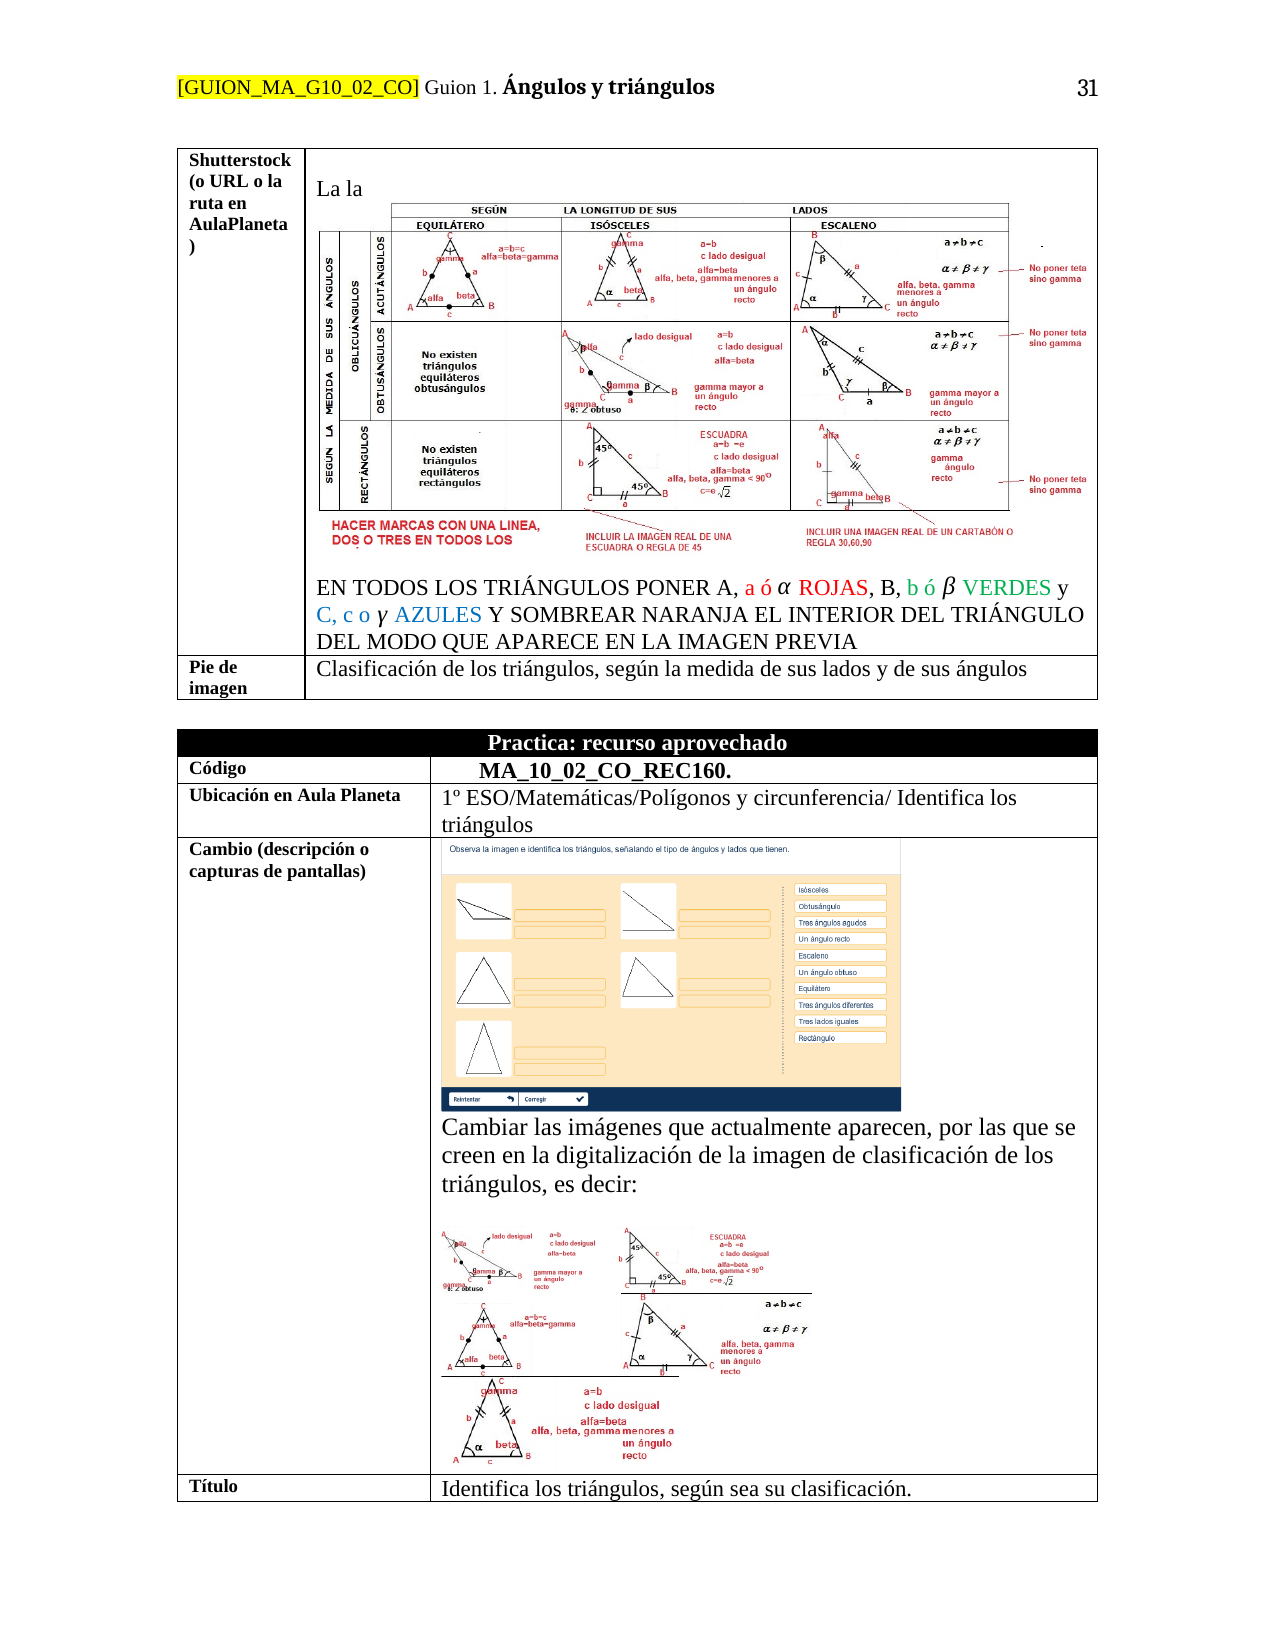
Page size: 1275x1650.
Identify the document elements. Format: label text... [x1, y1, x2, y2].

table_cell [306, 149, 1097, 654]
table_header Practica: recurso aprovechado [178, 730, 1097, 756]
table_cell Pie de imagen [178, 656, 304, 699]
table_cell Código [178, 757, 430, 783]
picture [441, 838, 903, 1112]
table_cell Cambiar las imágenes que actualmente aparecen, por las que se creen en la digitalización de la imagen de clasificación de los triángulos, es decir: [431, 838, 1097, 1474]
picture [441, 1226, 597, 1294]
picture [316, 201, 1090, 573]
picture [441, 1227, 812, 1474]
table_cell Título [178, 1475, 430, 1501]
table_cell Cambio (descripción o capturas de pantallas) [178, 838, 430, 1474]
table_cell Clasificación de los triángulos, según la medida de sus lados y de sus ángulos [306, 656, 1097, 699]
table_cell Identifica los triángulos, según sea su clasificación. [431, 1475, 1097, 1501]
table_cell Ubicación en Aula Planeta [178, 784, 430, 837]
table_cell 1º ESO/Matemáticas/Polígonos y circunferencia/ Identifica los triángulos [431, 784, 1097, 837]
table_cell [178, 149, 304, 654]
table_cell [431, 757, 1097, 783]
